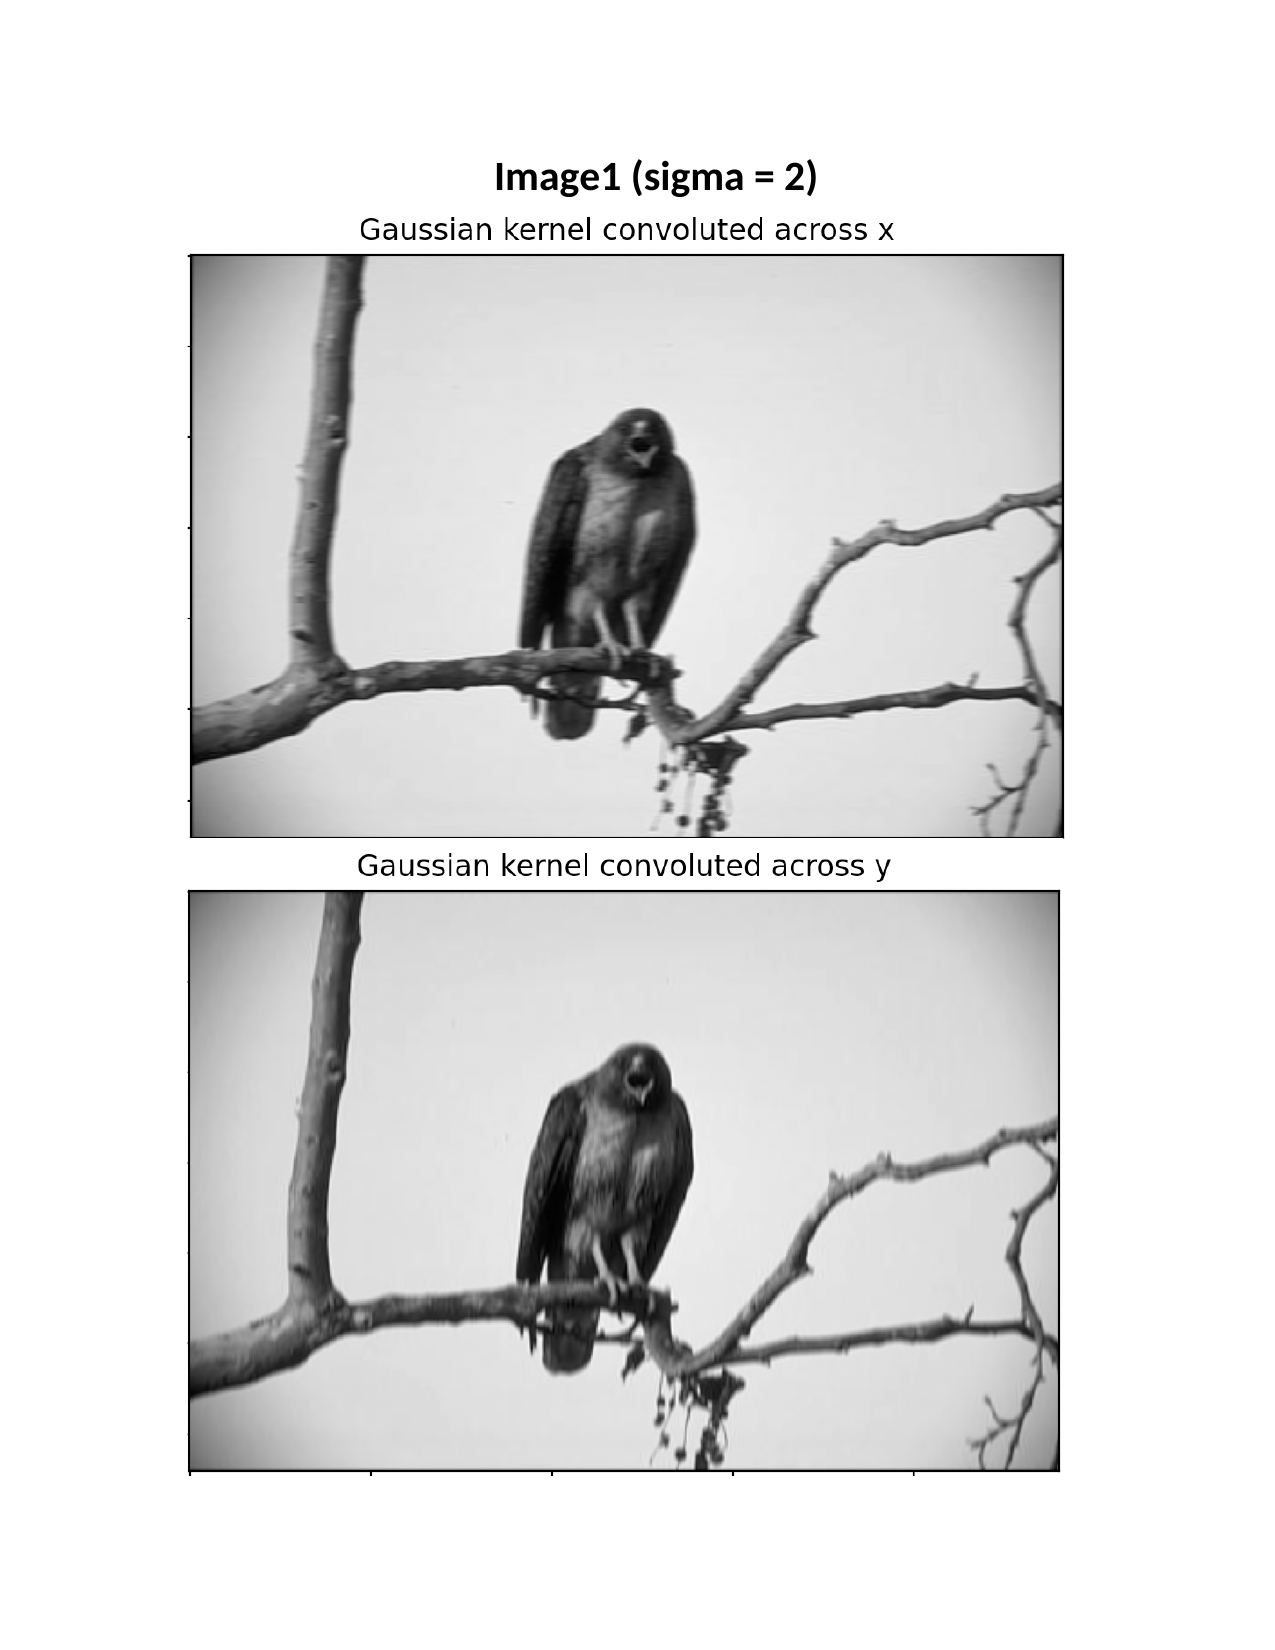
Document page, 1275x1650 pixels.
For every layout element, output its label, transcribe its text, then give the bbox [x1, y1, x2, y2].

text Image1 (sigma = 2) [150, 150, 1125, 201]
picture [187, 200, 1066, 1476]
